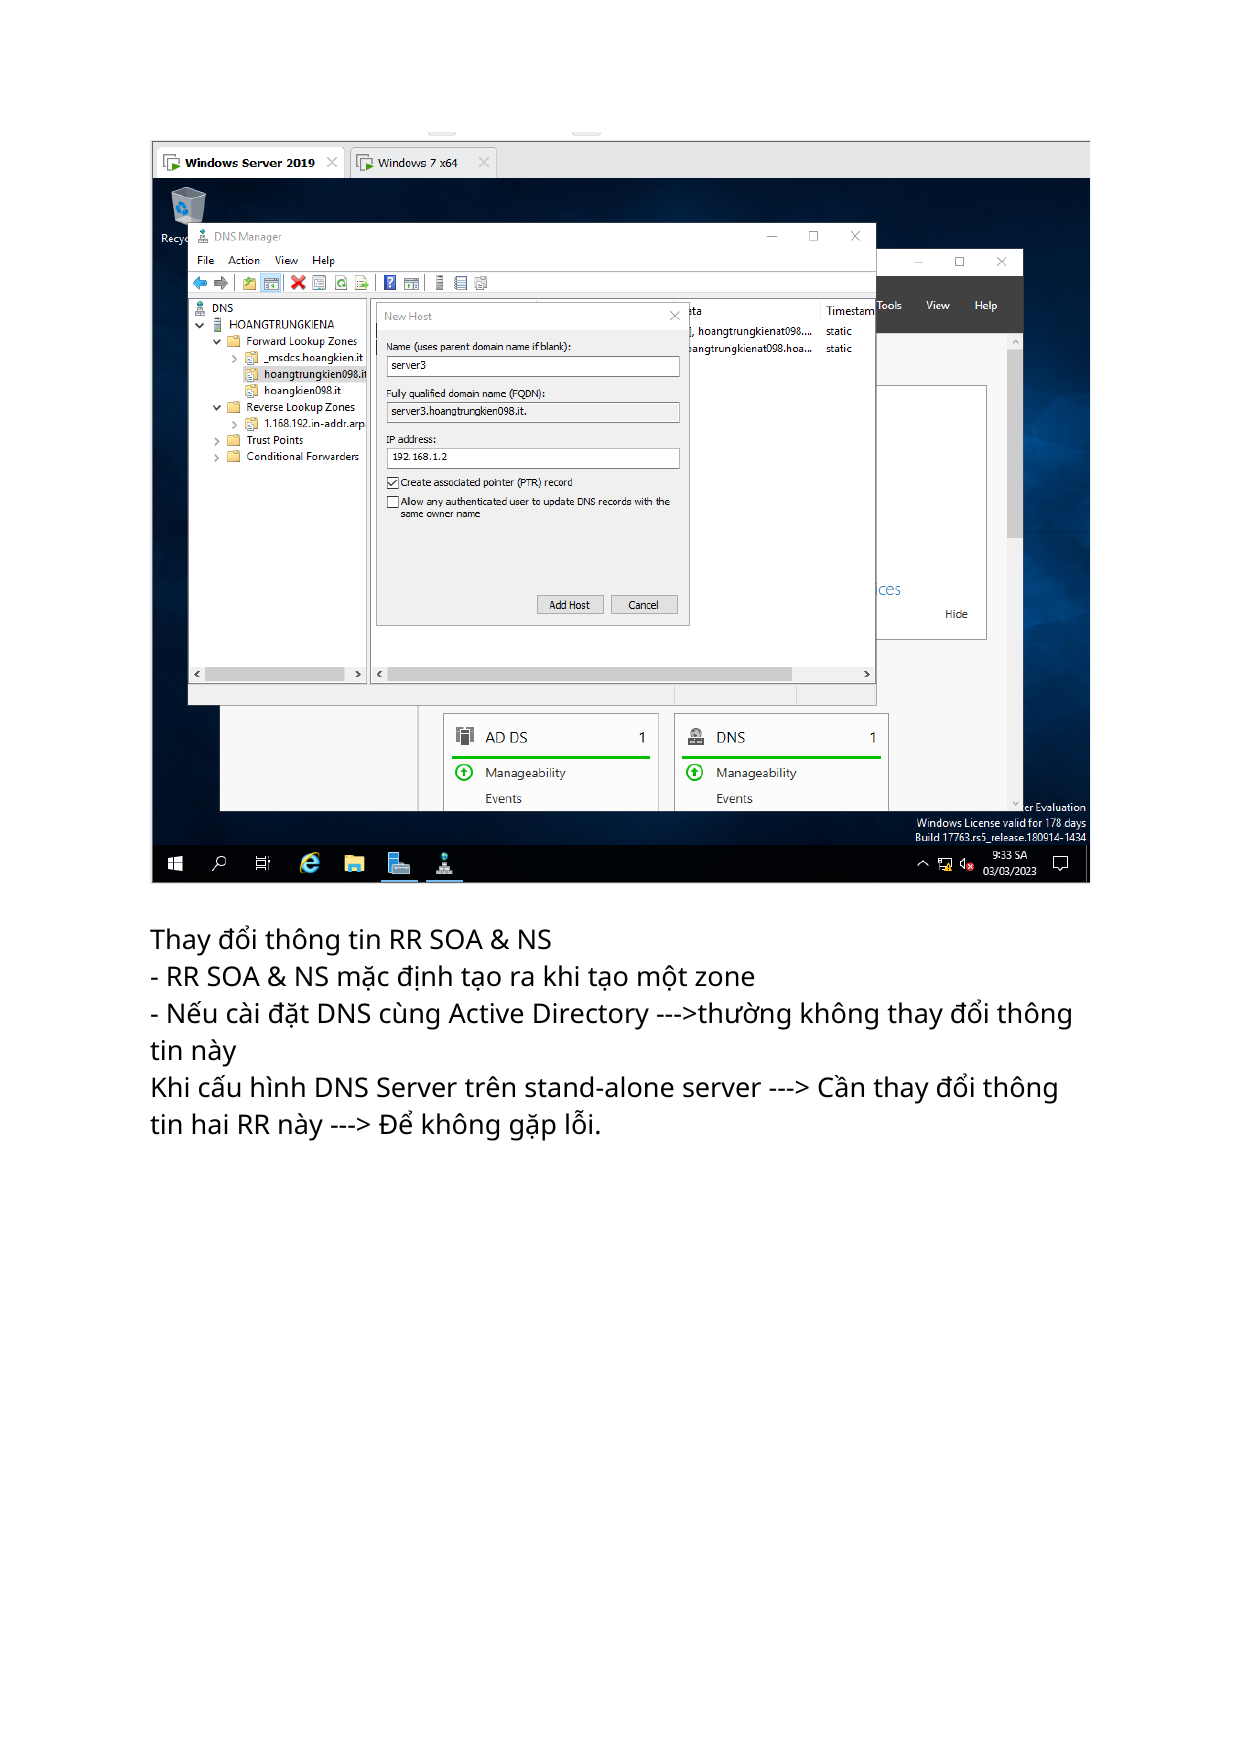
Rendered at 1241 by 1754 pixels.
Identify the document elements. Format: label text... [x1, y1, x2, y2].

picture [150, 132, 1091, 884]
text - Nếu cài đặt DNS cùng Active Directory --->thường không thay đổi thông tin này [150, 994, 1090, 1068]
text Khi cấu hình DNS Server trên stand-alone server ---> Cần thay đổi thông tin hai RR này ---> Để không gặp lỗi. [150, 1068, 1090, 1142]
text - RR SOA & NS mặc định tạo ra khi tạo một zone [150, 958, 1090, 994]
text Thay đổi thông tin RR SOA & NS [150, 921, 1090, 958]
